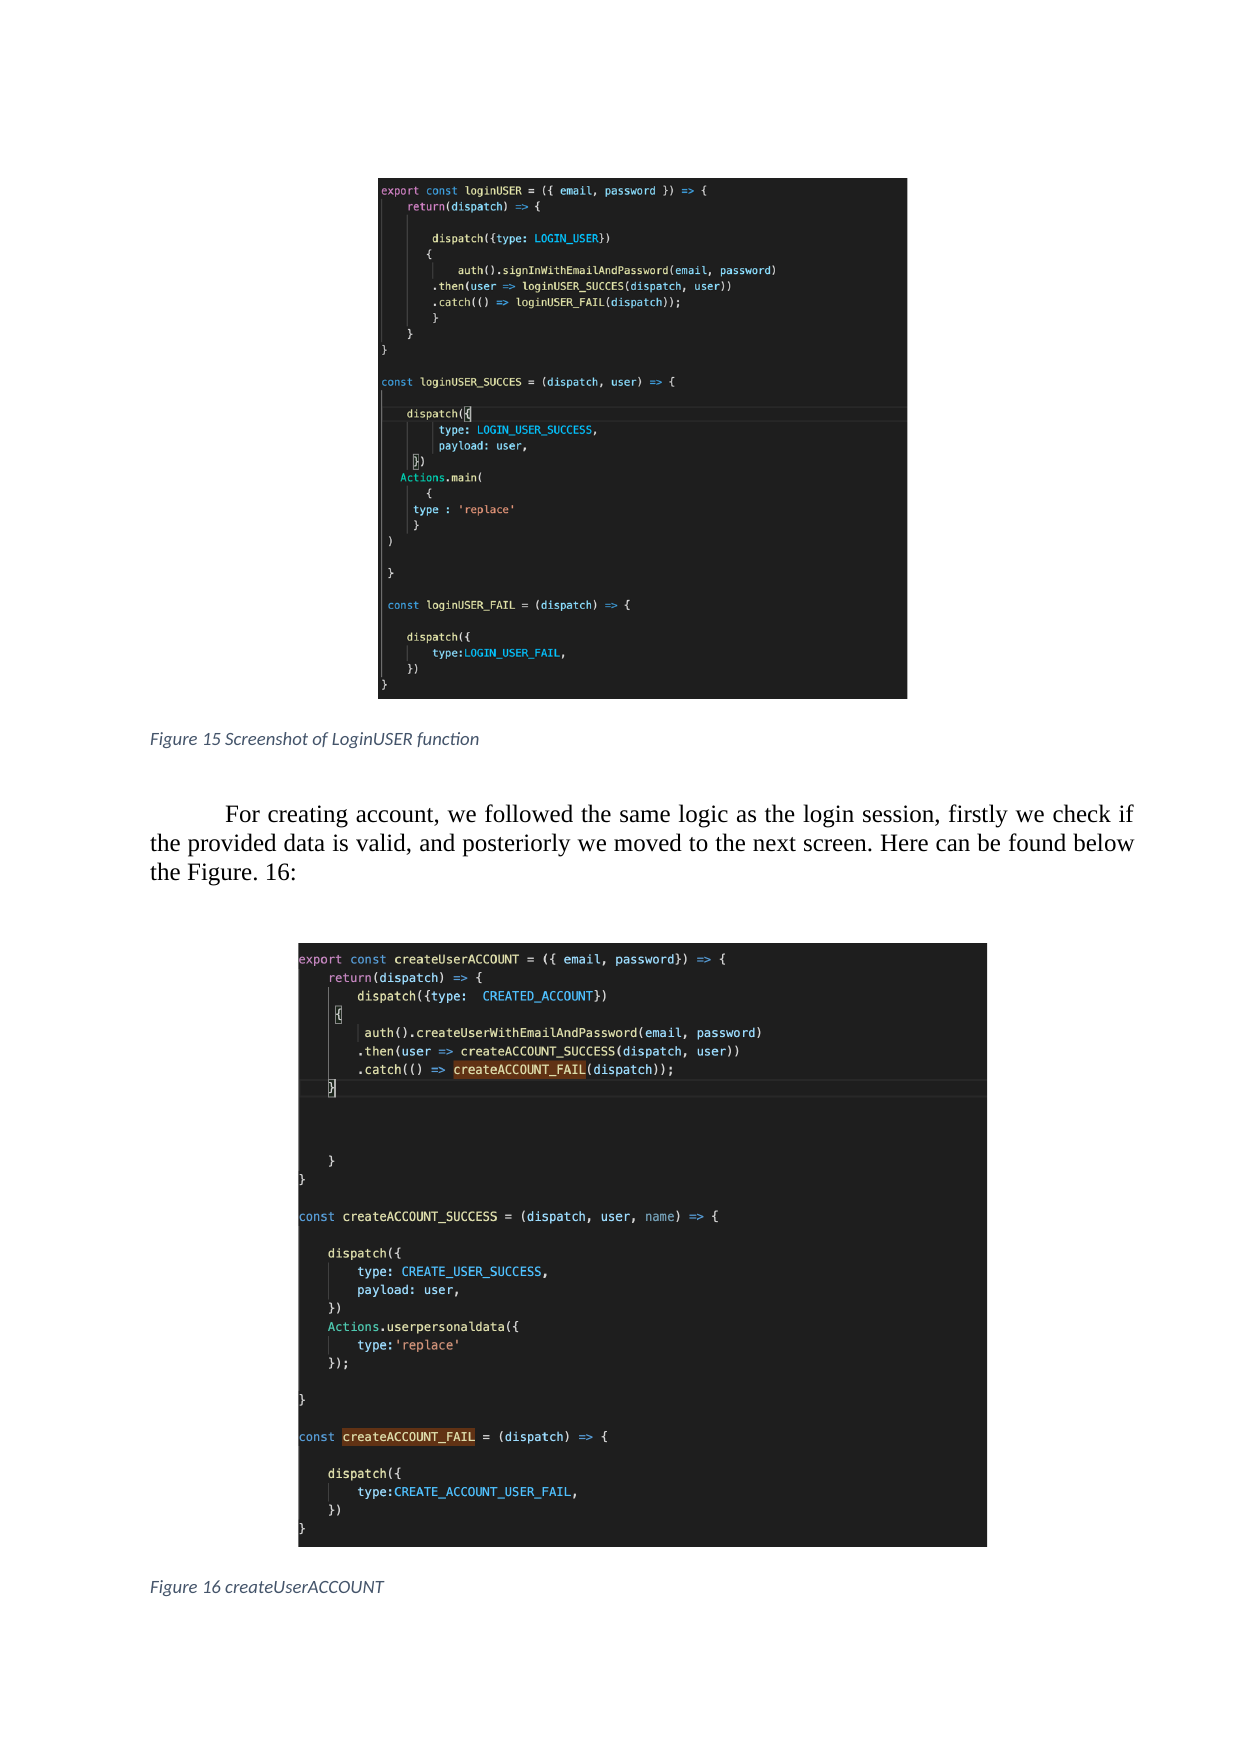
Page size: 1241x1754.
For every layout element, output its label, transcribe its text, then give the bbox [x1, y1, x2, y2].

text For creating account, we followed the same logic as the login session, firstly we check if the provided data is valid, and posteriorly we moved to the next screen. Here can be found below the Figure. 16: [150, 799, 1135, 886]
picture [298, 943, 988, 1547]
text Figure 15 Screenshot of LoginUSER function [150, 727, 1135, 750]
text Figure 16 createUserACCOUNT [150, 1575, 1135, 1598]
picture [378, 178, 908, 699]
